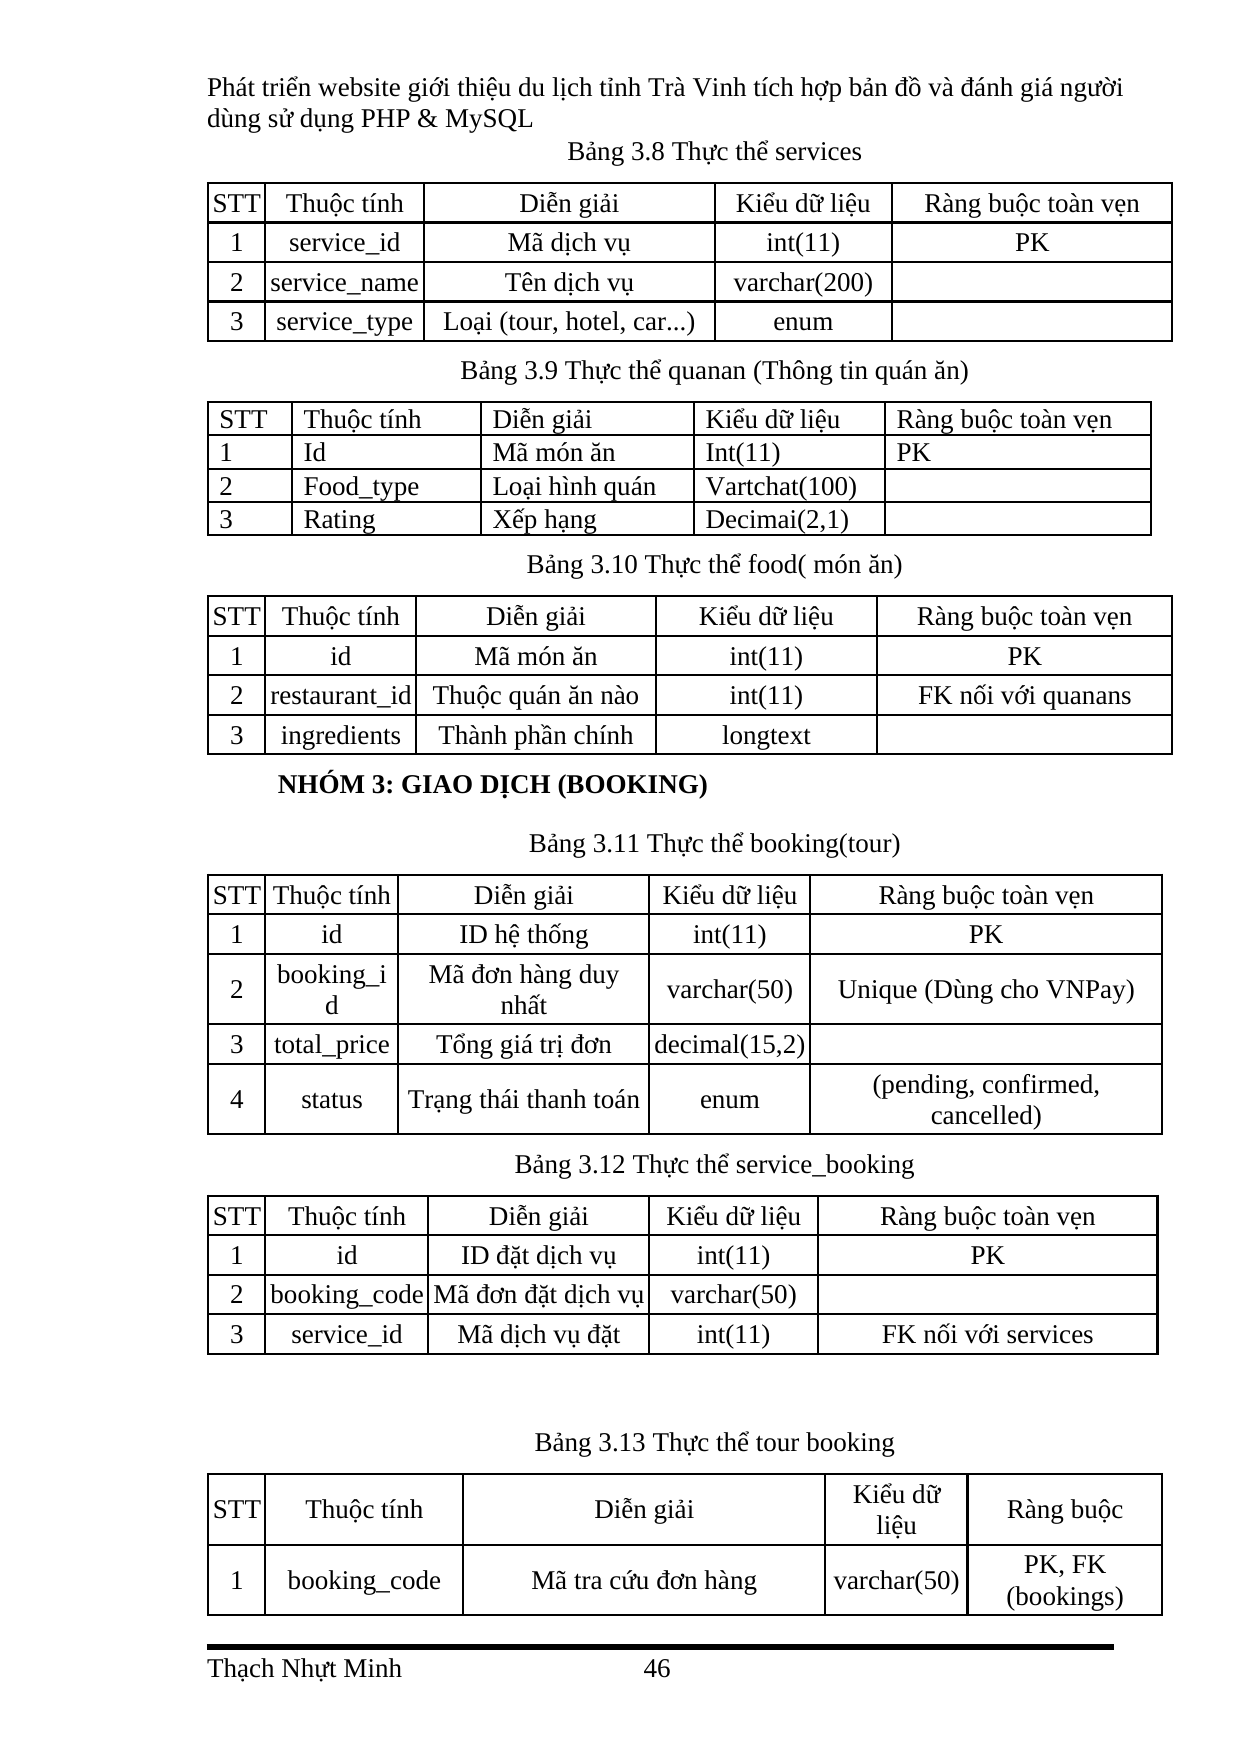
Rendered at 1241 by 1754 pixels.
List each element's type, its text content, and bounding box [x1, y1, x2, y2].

table_cell Mã đơn đặt dịch vụ [429, 1276, 648, 1313]
table_header STT [209, 876, 264, 913]
table_cell 1 [209, 1236, 264, 1273]
text Bảng 3.12 Thực thể service_booking [207, 1148, 1152, 1179]
table_header Kiểu dữ liệu [716, 184, 891, 221]
table_header Thuộc tính [293, 403, 480, 434]
table_header Kiểu dữ liệu [650, 1197, 817, 1234]
table_cell Loại (tour, hotel, car...) [425, 303, 714, 340]
table_cell Food_type [293, 470, 480, 501]
table_cell [811, 1025, 1161, 1063]
table_header Diễn giải [482, 403, 693, 434]
table_cell Mã dịch vụ đặt [429, 1315, 648, 1352]
table_cell varchar(50) [650, 955, 809, 1023]
table_header Ràng buộc toàn vẹn [819, 1197, 1156, 1234]
table_cell 1 [209, 915, 264, 952]
table_cell FK nối với quanans [878, 676, 1171, 714]
text NHÓM 3: GIAO DỊCH (BOOKING) [207, 768, 1152, 799]
table_cell PK [811, 915, 1161, 952]
table_header Kiểu dữ liệu [695, 403, 884, 434]
table_header Diễn giải [429, 1197, 648, 1234]
table_cell int(11) [657, 676, 876, 714]
table_cell [886, 470, 1150, 501]
table_cell int(11) [716, 224, 891, 261]
table_header STT [209, 184, 264, 221]
table_cell enum [716, 303, 891, 340]
table_header STT [209, 403, 291, 434]
table_cell 1 [209, 637, 264, 674]
table_cell Thuộc quán ăn nào [417, 676, 655, 714]
table_cell [886, 503, 1150, 534]
table_cell 3 [209, 1025, 264, 1063]
table_cell 4 [209, 1065, 264, 1133]
table_header Thuộc tính [266, 184, 423, 221]
table_cell Tổng giá trị đơn [399, 1025, 648, 1063]
table_header Thuộc tính [266, 1475, 462, 1543]
table_cell Mã dịch vụ [425, 224, 714, 261]
table_cell status [266, 1065, 397, 1133]
table_cell PK [886, 436, 1150, 467]
table_cell 3 [209, 716, 264, 753]
table_cell 1 [209, 1546, 264, 1614]
table_cell restaurant_id [266, 676, 415, 714]
table_cell Xếp hạng [482, 503, 693, 534]
table_cell Loại hình quán [482, 470, 693, 501]
table_cell varchar(200) [716, 263, 891, 300]
table_header STT [209, 597, 264, 635]
table_cell service_id [266, 1315, 427, 1352]
text Bảng 3.10 Thực thể food( món ăn) [207, 548, 1152, 580]
table_header STT [209, 1475, 264, 1543]
table_cell int(11) [650, 1315, 817, 1352]
table_header Ràng buộc toàn vẹn [886, 403, 1150, 434]
table_cell id [266, 1236, 427, 1273]
table_cell [878, 716, 1171, 753]
table_cell longtext [657, 716, 876, 753]
table_header STT [209, 1197, 264, 1234]
table_cell 2 [209, 263, 264, 300]
table_header Kiểu dữ liệu [657, 597, 876, 635]
table_header Ràng buộc toàn vẹn [893, 184, 1171, 221]
table_cell Vartchat(100) [695, 470, 884, 501]
table_header Thuộc tính [266, 1197, 427, 1234]
table_cell Mã tra cứu đơn hàng [464, 1546, 824, 1614]
table_cell 2 [209, 1276, 264, 1313]
table_header Diễn giải [425, 184, 714, 221]
table_cell Rating [293, 503, 480, 534]
table_cell PK, FK (bookings) [969, 1546, 1161, 1614]
table_cell Tên dịch vụ [425, 263, 714, 300]
table_header Diễn giải [464, 1475, 824, 1543]
table_cell 2 [209, 955, 264, 1023]
table_cell service_name [266, 263, 423, 300]
table_header Diễn giải [399, 876, 648, 913]
table_cell service_id [266, 224, 423, 261]
table_cell [819, 1276, 1156, 1313]
table_header Kiểu dữ liệu [650, 876, 809, 913]
table_cell FK nối với services [819, 1315, 1156, 1352]
table_cell Unique (Dùng cho VNPay) [811, 955, 1161, 1023]
table_cell 3 [209, 1315, 264, 1352]
table_cell varchar(50) [650, 1276, 817, 1313]
text Bảng 3.8 Thực thể services [207, 135, 1152, 166]
table_cell total_price [266, 1025, 397, 1063]
text Bảng 3.11 Thực thể booking(tour) [207, 827, 1152, 858]
table_cell Mã món ăn [417, 637, 655, 674]
table_cell booking_code [266, 1276, 427, 1313]
table_cell Int(11) [695, 436, 884, 467]
table_cell 3 [209, 503, 291, 534]
table_cell id [266, 915, 397, 952]
table_header Ràng buộc toàn vẹn [878, 597, 1171, 635]
table_header Thuộc tính [266, 597, 415, 635]
table_cell 3 [209, 303, 264, 340]
table_cell 1 [209, 224, 264, 261]
table_cell Thành phần chính [417, 716, 655, 753]
table_cell Mã món ăn [482, 436, 693, 467]
table_cell 2 [209, 470, 291, 501]
table_cell Mã đơn hàng duy nhất [399, 955, 648, 1023]
table_cell decimal(15,2) [650, 1025, 809, 1063]
table_cell ingredients [266, 716, 415, 753]
table_cell Decimai(2,1) [695, 503, 884, 534]
table_cell Trạng thái thanh toán [399, 1065, 648, 1133]
table_cell PK [878, 637, 1171, 674]
table_cell enum [650, 1065, 809, 1133]
table_cell PK [819, 1236, 1156, 1273]
table_cell int(11) [650, 1236, 817, 1273]
table_header Diễn giải [417, 597, 655, 635]
table_cell ID hệ thống [399, 915, 648, 952]
table_header Thuộc tính [266, 876, 397, 913]
table_cell Id [293, 436, 480, 467]
table_cell varchar(50) [826, 1546, 966, 1614]
table_header Ràng buộc toàn vẹn [811, 876, 1161, 913]
table_cell 1 [209, 436, 291, 467]
table_header Ràng buộc [969, 1475, 1161, 1543]
table_cell (pending, confirmed, cancelled) [811, 1065, 1161, 1133]
table_header Kiểu dữ liệu [826, 1475, 966, 1543]
table_cell 2 [209, 676, 264, 714]
table_cell int(11) [657, 637, 876, 674]
table_cell id [266, 637, 415, 674]
text Bảng 3.13 Thực thể tour booking [207, 1426, 1152, 1457]
table_cell service_type [266, 303, 423, 340]
table_cell ID đặt dịch vụ [429, 1236, 648, 1273]
table_cell PK [893, 224, 1171, 261]
table_cell [893, 263, 1171, 300]
table_cell [893, 303, 1171, 340]
table_cell booking_id [266, 955, 397, 1023]
table_cell int(11) [650, 915, 809, 952]
text Bảng 3.9 Thực thể quanan (Thông tin quán ăn) [207, 354, 1152, 386]
table_cell booking_code [266, 1546, 462, 1614]
